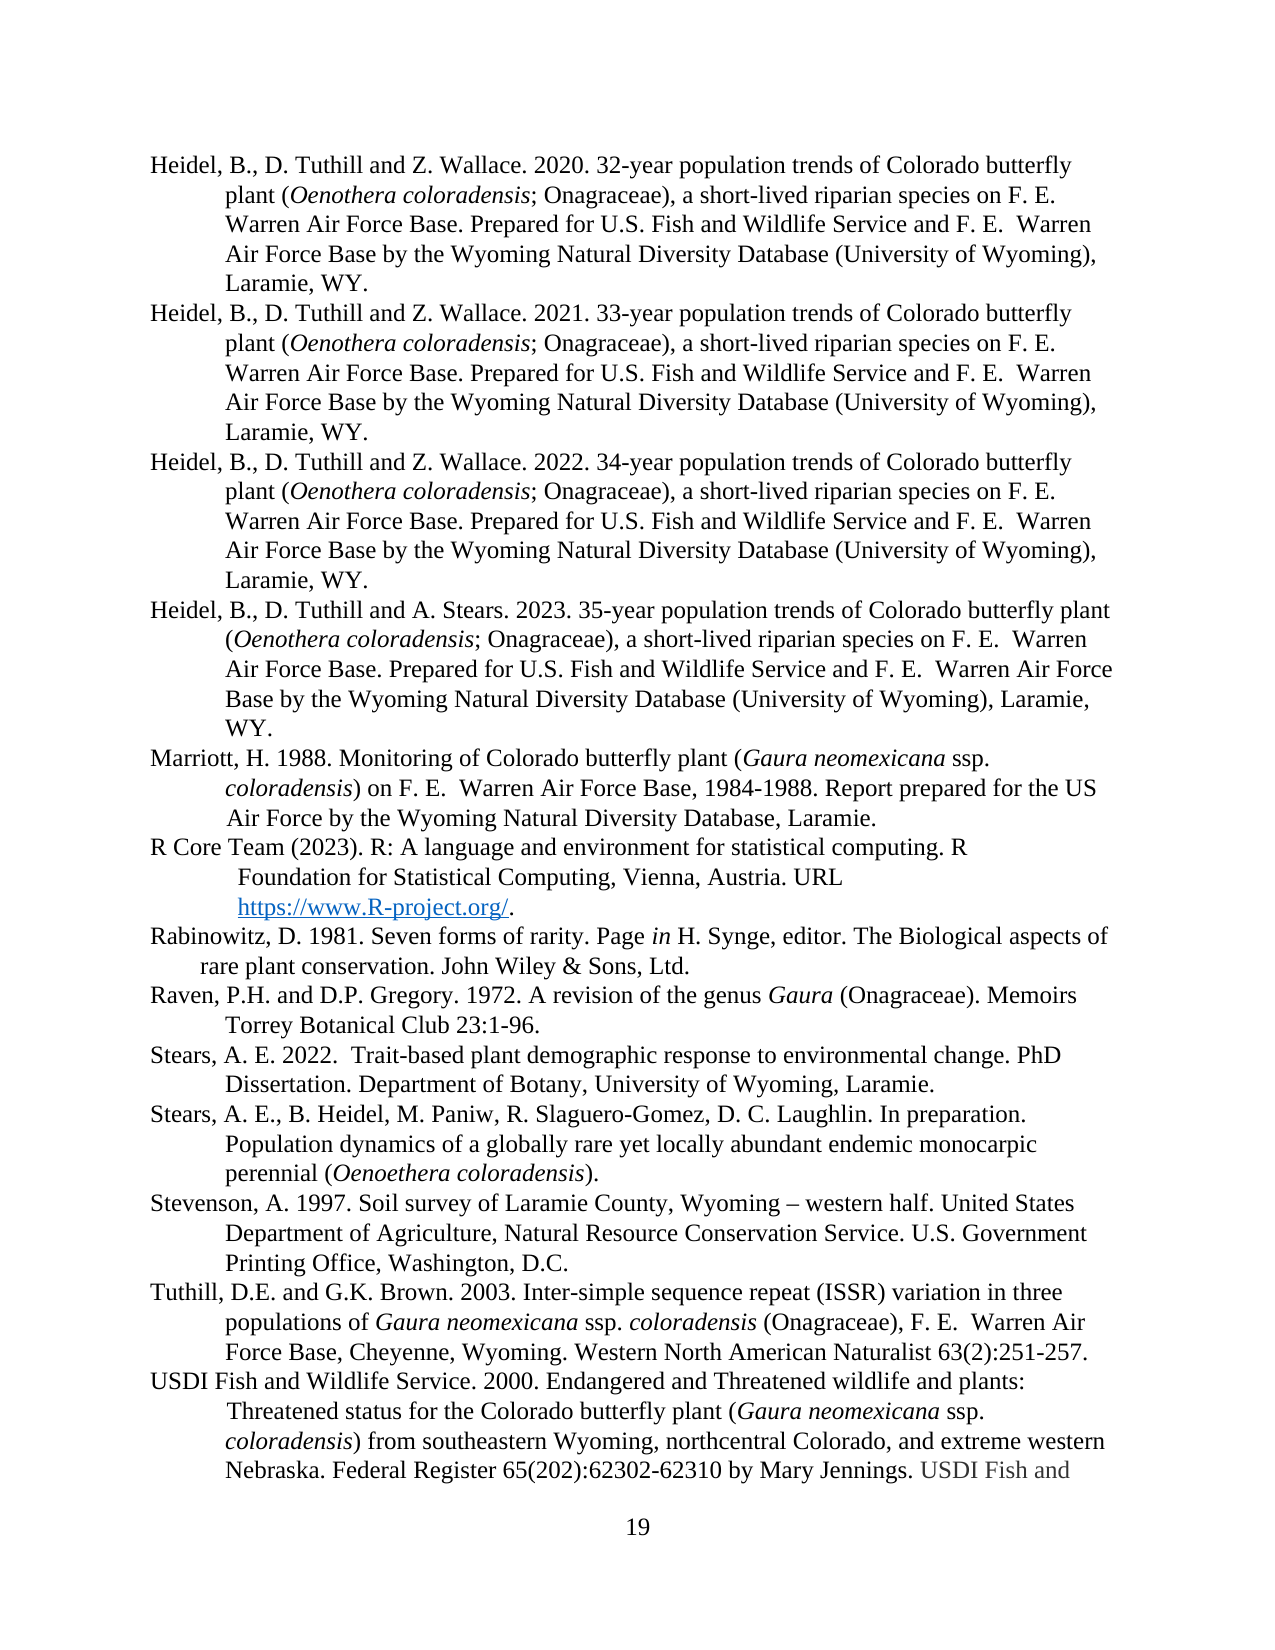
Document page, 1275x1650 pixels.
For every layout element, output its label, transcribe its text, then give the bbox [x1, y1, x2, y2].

text R Core Team (2023). R: A language and environment for statistical computing. R [150, 832, 1125, 861]
text https://www.R-project.org/. [225, 892, 1125, 920]
text Stevenson, A. 1997. Soil survey of Laramie County, Wyoming – western half. United States Department of Agriculture, Natural Resource Conservation Service. U.S. Government Printing Office, Washington, D.C. [150, 1188, 1125, 1276]
text Marriott, H. 1988. Monitoring of Colorado butterfly plant (Gaura neomexicana ssp. [150, 743, 1125, 772]
text USDI Fish and Wildlife Service. 2000. Endangered and Threatened wildlife and plants: [150, 1366, 1125, 1395]
text Rabinowitz, D. 1981. Seven forms of rarity. Page in H. Synge, editor. The Biological aspects of rare plant conservation. John Wiley & Sons, Ltd. [150, 921, 1147, 979]
text Stears, A. E. 2022. Trait-based plant demographic response to environmental change. PhD Dissertation. Department of Botany, University of Wyoming, Laramie. [150, 1040, 1125, 1098]
text Heidel, B., D. Tuthill and A. Stears. 2023. 35-year population trends of Colorado butterfly plant (Oenothera coloradensis; Onagraceae), a short-lived riparian species on F. E. Warren Air Force Base. Prepared for U.S. Fish and Wildlife Service and F. E. Warren Air Force Base by the Wyoming Natural Diversity Database (University of Wyoming), Laramie, WY. [150, 595, 1125, 742]
text Heidel, B., D. Tuthill and Z. Wallace. 2022. 34-year population trends of Colorado butterfly plant (Oenothera coloradensis; Onagraceae), a short-lived riparian species on F. E. Warren Air Force Base. Prepared for U.S. Fish and Wildlife Service and F. E. Warren Air Force Base by the Wyoming Natural Diversity Database (University of Wyoming), Laramie, WY. [150, 447, 1125, 594]
text Raven, P.H. and D.P. Gregory. 1972. A revision of the genus Gaura (Onagraceae). Memoirs Torrey Botanical Club 23:1-96. [150, 980, 1125, 1039]
text Heidel, B., D. Tuthill and Z. Wallace. 2021. 33-year population trends of Colorado butterfly plant (Oenothera coloradensis; Onagraceae), a short-lived riparian species on F. E. Warren Air Force Base. Prepared for U.S. Fish and Wildlife Service and F. E. Warren Air Force Base by the Wyoming Natural Diversity Database (University of Wyoming), Laramie, WY. [150, 298, 1125, 446]
text Tuthill, D.E. and G.K. Brown. 2003. Inter-simple sequence repeat (ISSR) variation in three populations of Gaura neomexicana ssp. coloradensis (Onagraceae), F. E. Warren Air Force Base, Cheyenne, Wyoming. Western North American Naturalist 63(2):251-257. [150, 1277, 1125, 1365]
text coloradensis) on F. E. Warren Air Force Base, 1984-1988. Report prepared for the US Air Force by the Wyoming Natural Diversity Database, Laramie. [225, 773, 1125, 831]
text Foundation for Statistical Computing, Vienna, Austria. URL [225, 862, 1125, 891]
text Stears, A. E., B. Heidel, M. Paniw, R. Slaguero-Gomez, D. C. Laughlin. In preparation. Population dynamics of a globally rare yet locally abundant endemic monocarpic perennial (Oenoethera coloradensis). [150, 1099, 1125, 1187]
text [225, 1396, 1107, 1484]
text Heidel, B., D. Tuthill and Z. Wallace. 2020. 32-year population trends of Colorado butterfly plant (Oenothera coloradensis; Onagraceae), a short-lived riparian species on F. E. Warren Air Force Base. Prepared for U.S. Fish and Wildlife Service and F. E. Warren Air Force Base by the Wyoming Natural Diversity Database (University of Wyoming), Laramie, WY. [150, 150, 1125, 297]
